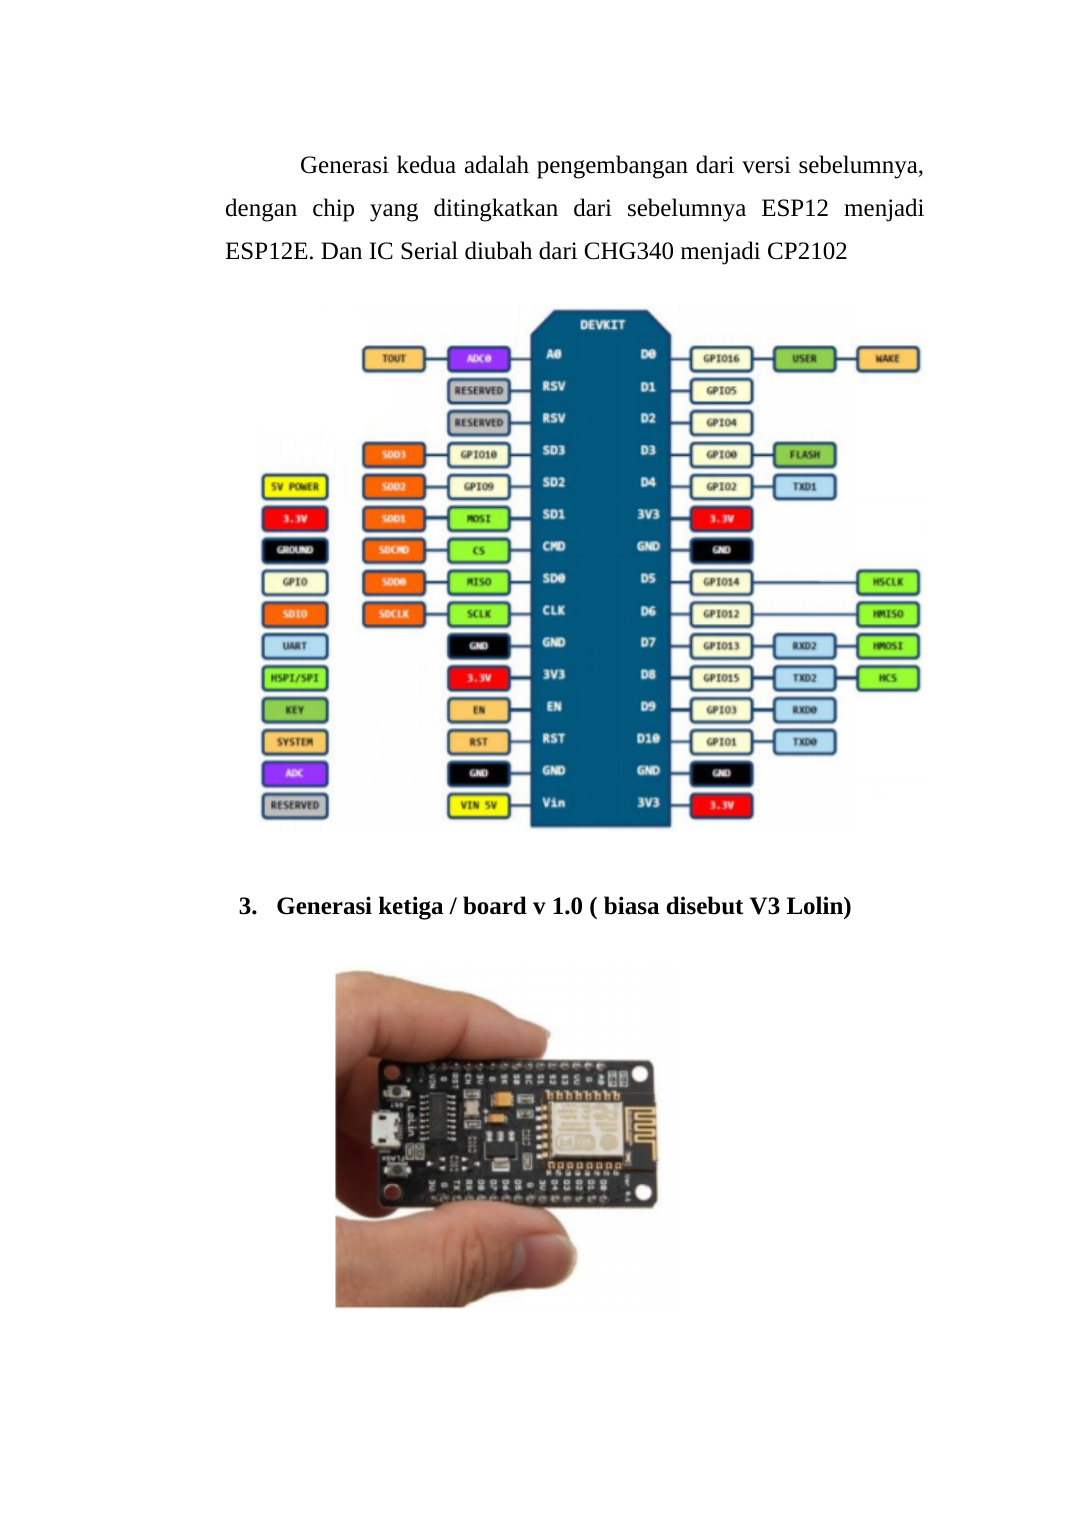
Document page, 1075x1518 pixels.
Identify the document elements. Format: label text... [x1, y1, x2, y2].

picture [300, 954, 802, 1323]
list Generasi ketiga / board v 1.0 ( biasa disebut V3 Lolin) [239, 891, 925, 919]
text Generasi kedua adalah pengembangan dari versi sebelumnya, dengan chip yang ditingkatkan dari sebelumnya ESP12 menjadi ESP12E. Dan IC Serial diubah dari CHG340 menjadi CP2102 [225, 150, 925, 265]
picture [225, 296, 948, 861]
